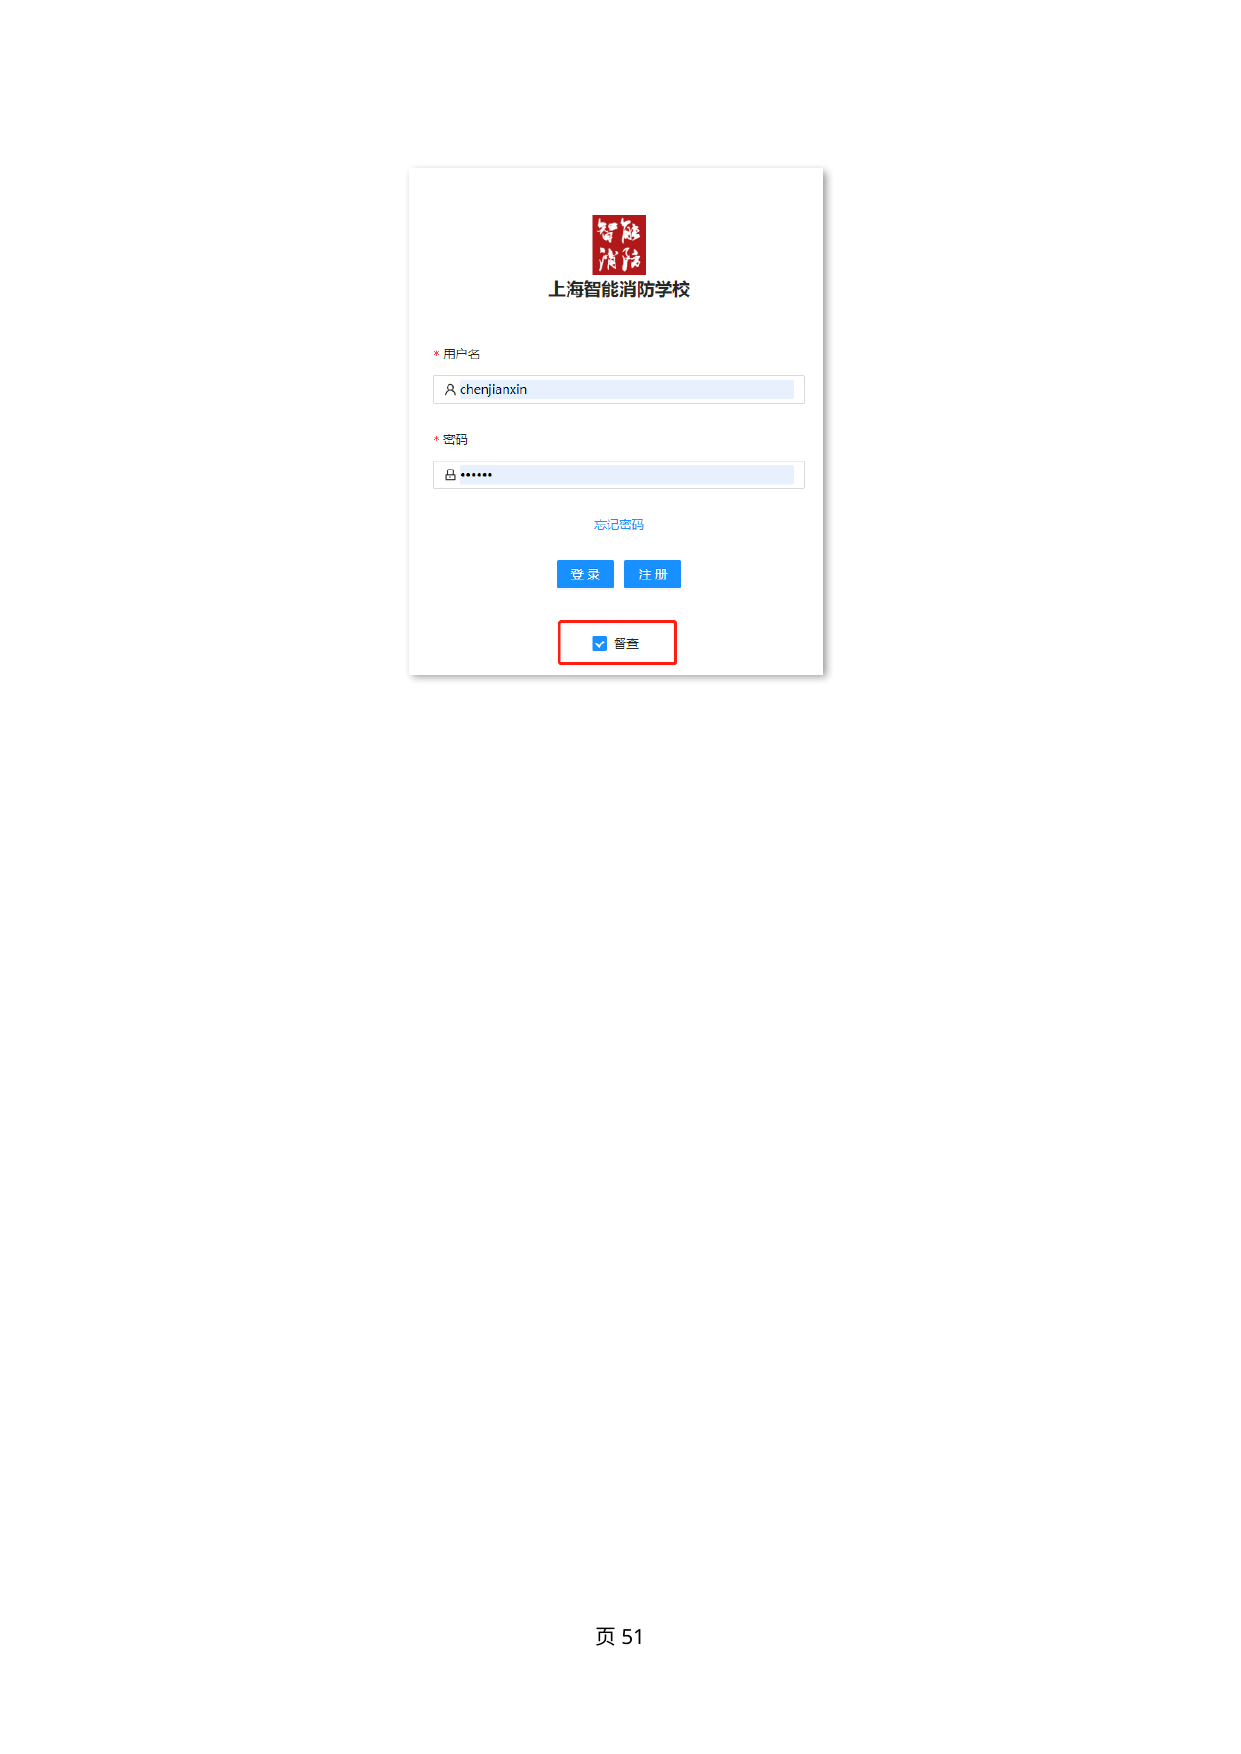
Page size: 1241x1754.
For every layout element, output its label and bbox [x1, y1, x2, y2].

picture [409, 168, 823, 675]
